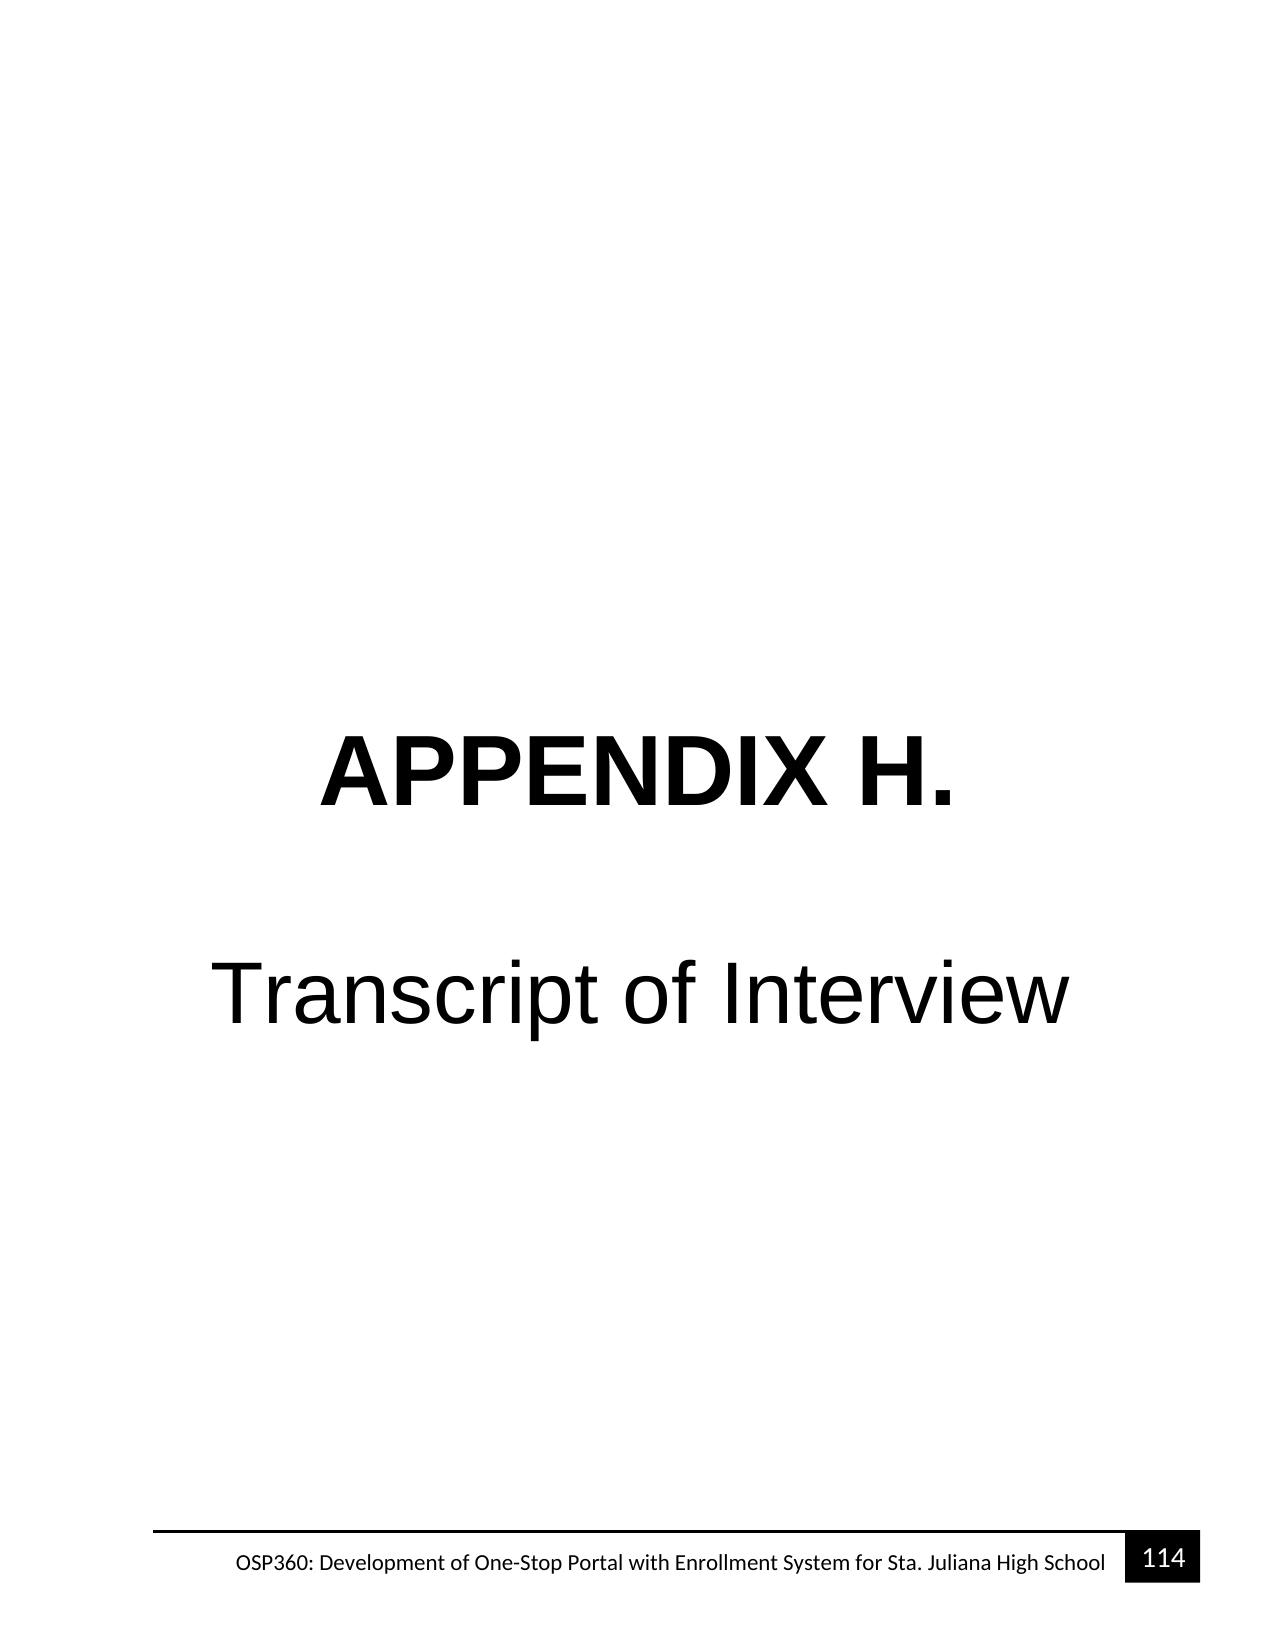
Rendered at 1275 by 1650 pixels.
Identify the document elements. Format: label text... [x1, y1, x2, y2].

text Transcript of Interview [155, 942, 1125, 1042]
subtitle APPENDIX H. [150, 712, 1125, 827]
